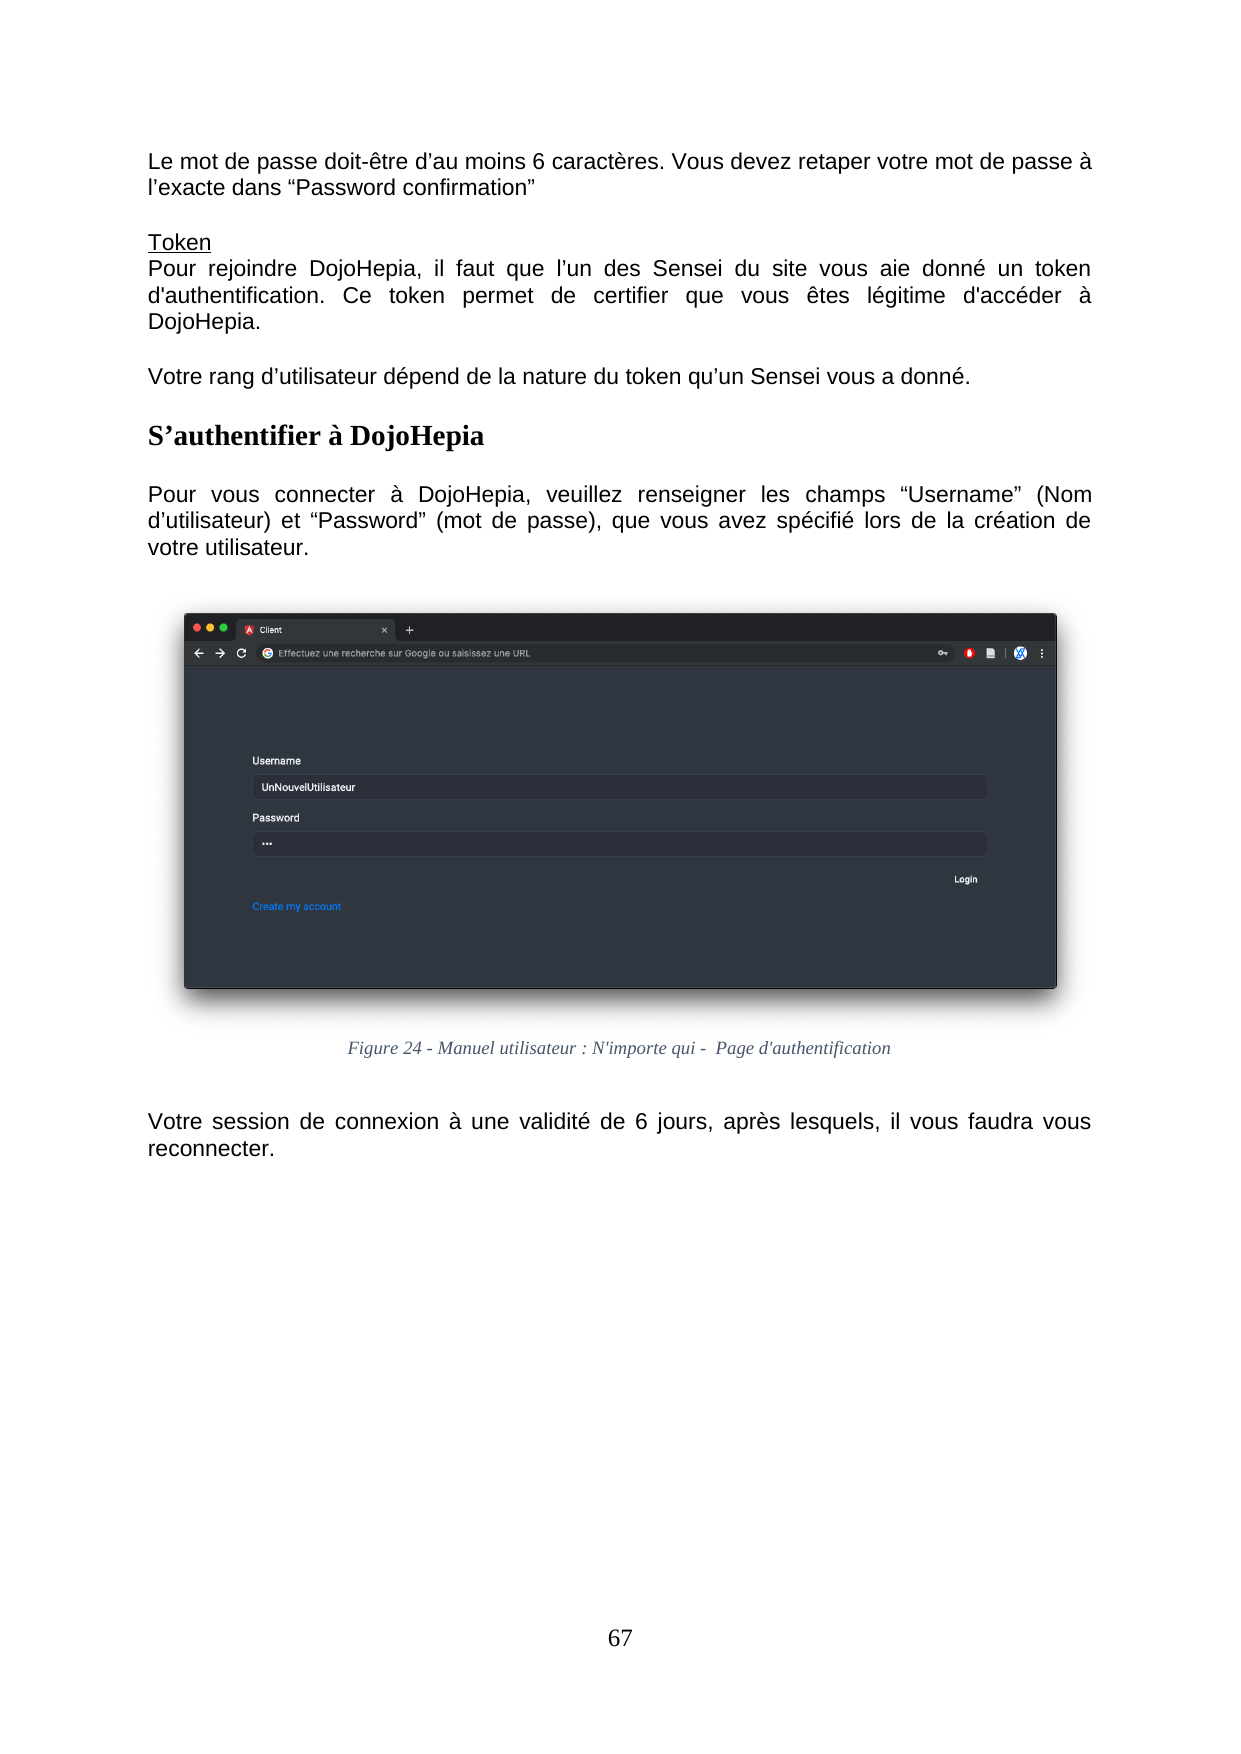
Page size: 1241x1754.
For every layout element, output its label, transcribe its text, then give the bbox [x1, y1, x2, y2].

text Le mot de passe doit-être d’au moins 6 caractères. Vous devez retaper votre mot de passe à l’exacte dans “Password confirmation” [148, 148, 1093, 200]
text Votre rang d’utilisateur dépend de la nature du token qu’un Sensei vous a donné. [148, 363, 1093, 389]
text Pour rejoindre DojoHepia, il faut que l’un des Sensei du site vous aie donné un token d'authentification. Ce token permet de certifier que vous êtes légitime d'accéder à DojoHepia. [148, 255, 1093, 334]
text Votre session de connexion à une validité de 6 jours, après lesquels, il vous faudra vous reconnecter. [148, 1108, 1093, 1161]
text Pour vous connecter à DojoHepia, veuillez renseigner les champs “Username” (Nom d’utilisateur) et “Password” (mot de passe), que vous avez spécifié lors de la création de votre utilisateur. [148, 481, 1093, 560]
subtitle S’authentifier à DojoHepia [148, 418, 1093, 452]
text Token [148, 229, 1093, 255]
picture [147, 588, 1093, 1037]
